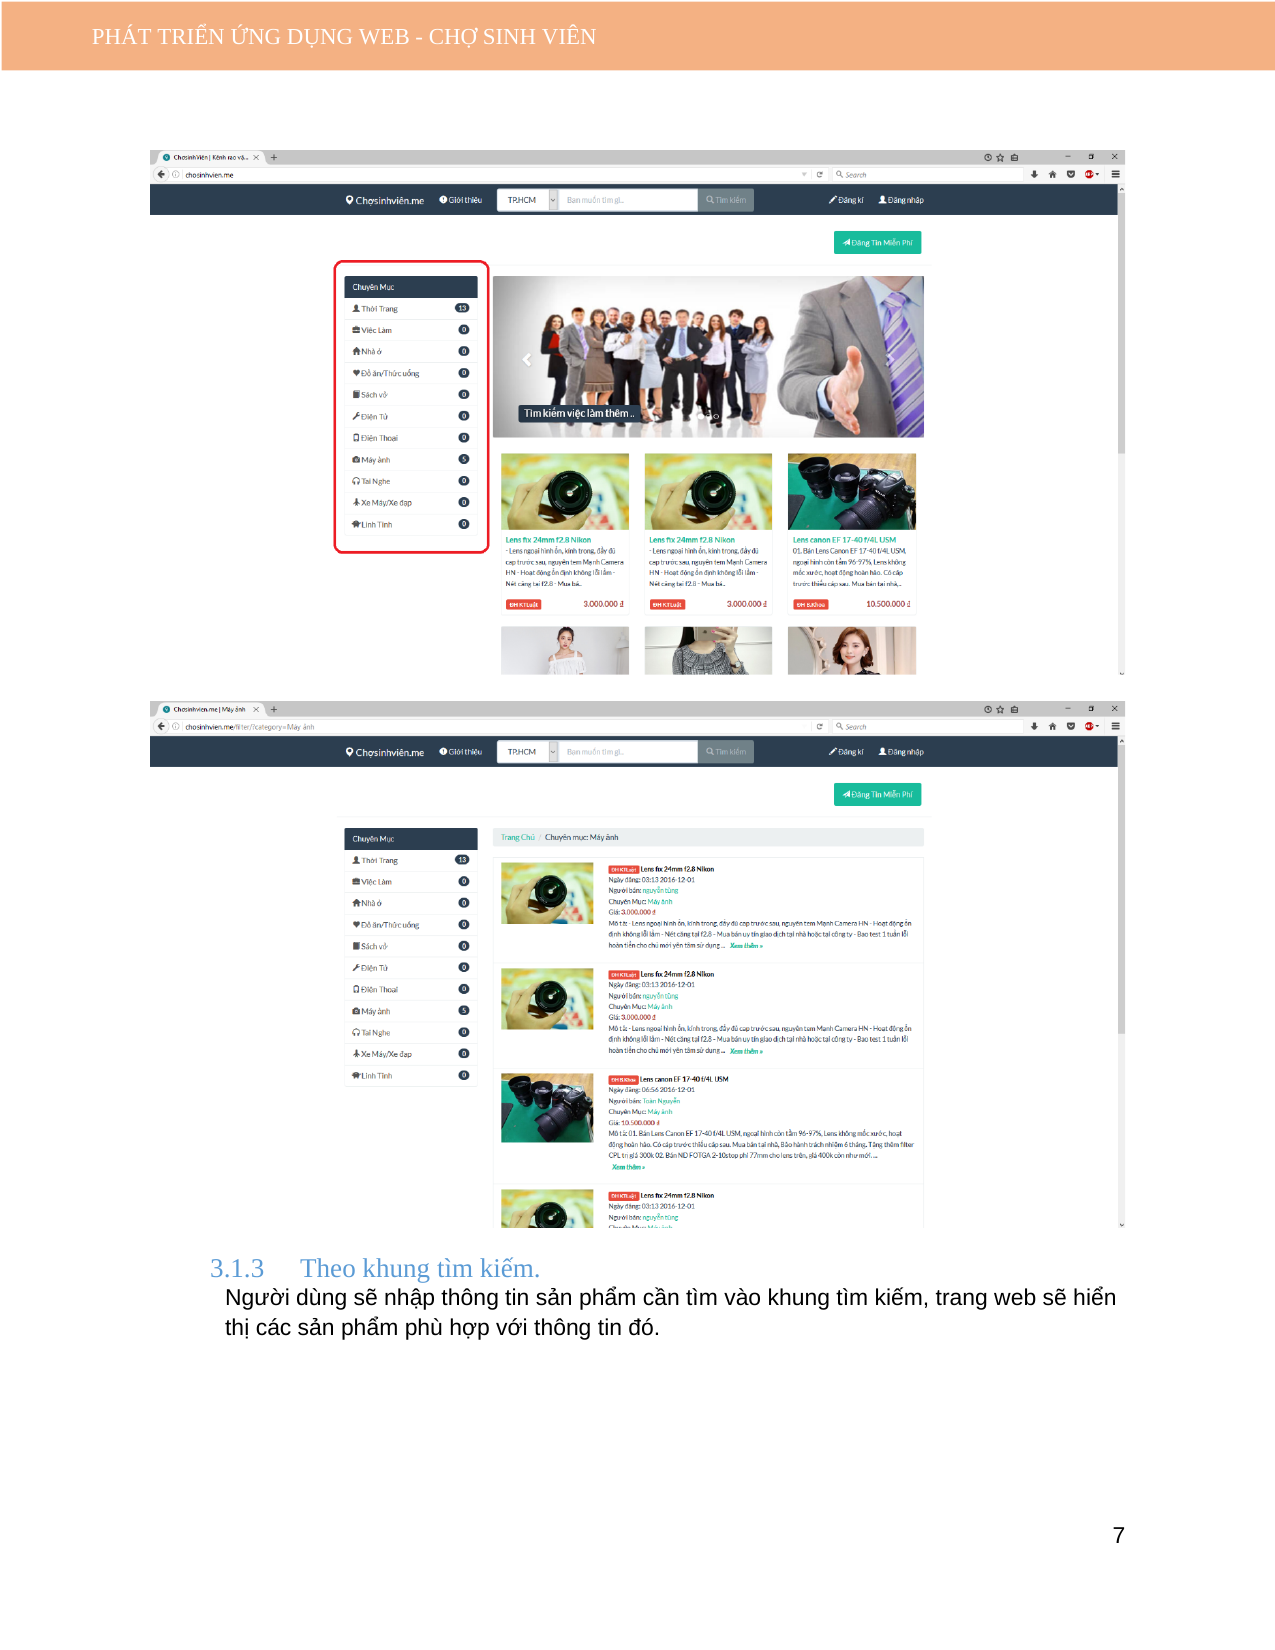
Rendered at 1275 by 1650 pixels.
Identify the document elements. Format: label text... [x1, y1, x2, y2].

text Người dùng sẽ nhập thông tin sản phẩm cần tìm vào khung tìm kiếm, trang web sẽ hiển thị các sản phẩm phù hợp với thông tin đó. [225, 1284, 1125, 1340]
picture [150, 150, 1125, 677]
picture [150, 701, 1125, 1228]
subtitle Theo khung tìm kiếm. [180, 1252, 1125, 1284]
